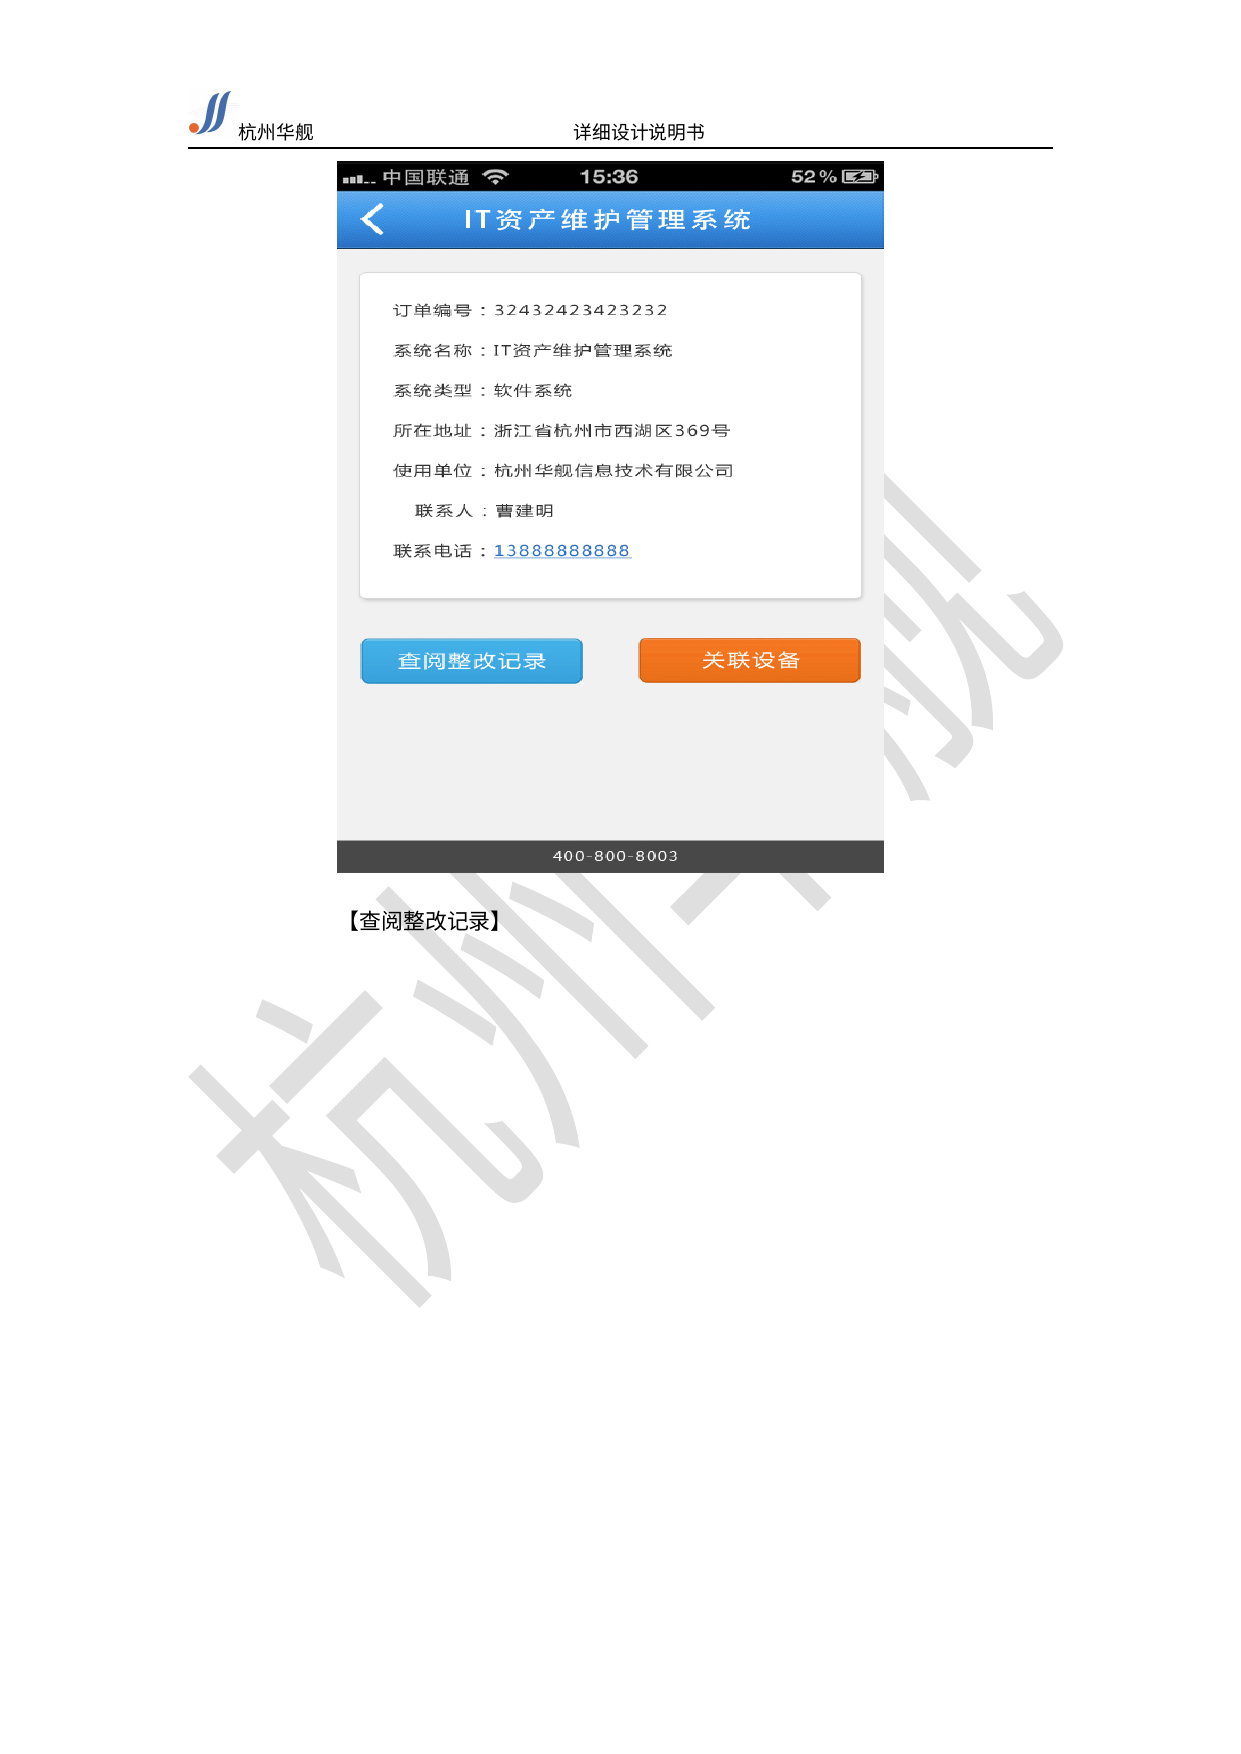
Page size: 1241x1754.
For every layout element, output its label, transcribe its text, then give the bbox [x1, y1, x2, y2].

picture [337, 161, 884, 873]
list 【查阅整改记录】 [337, 904, 1053, 936]
picture [187, 88, 239, 140]
